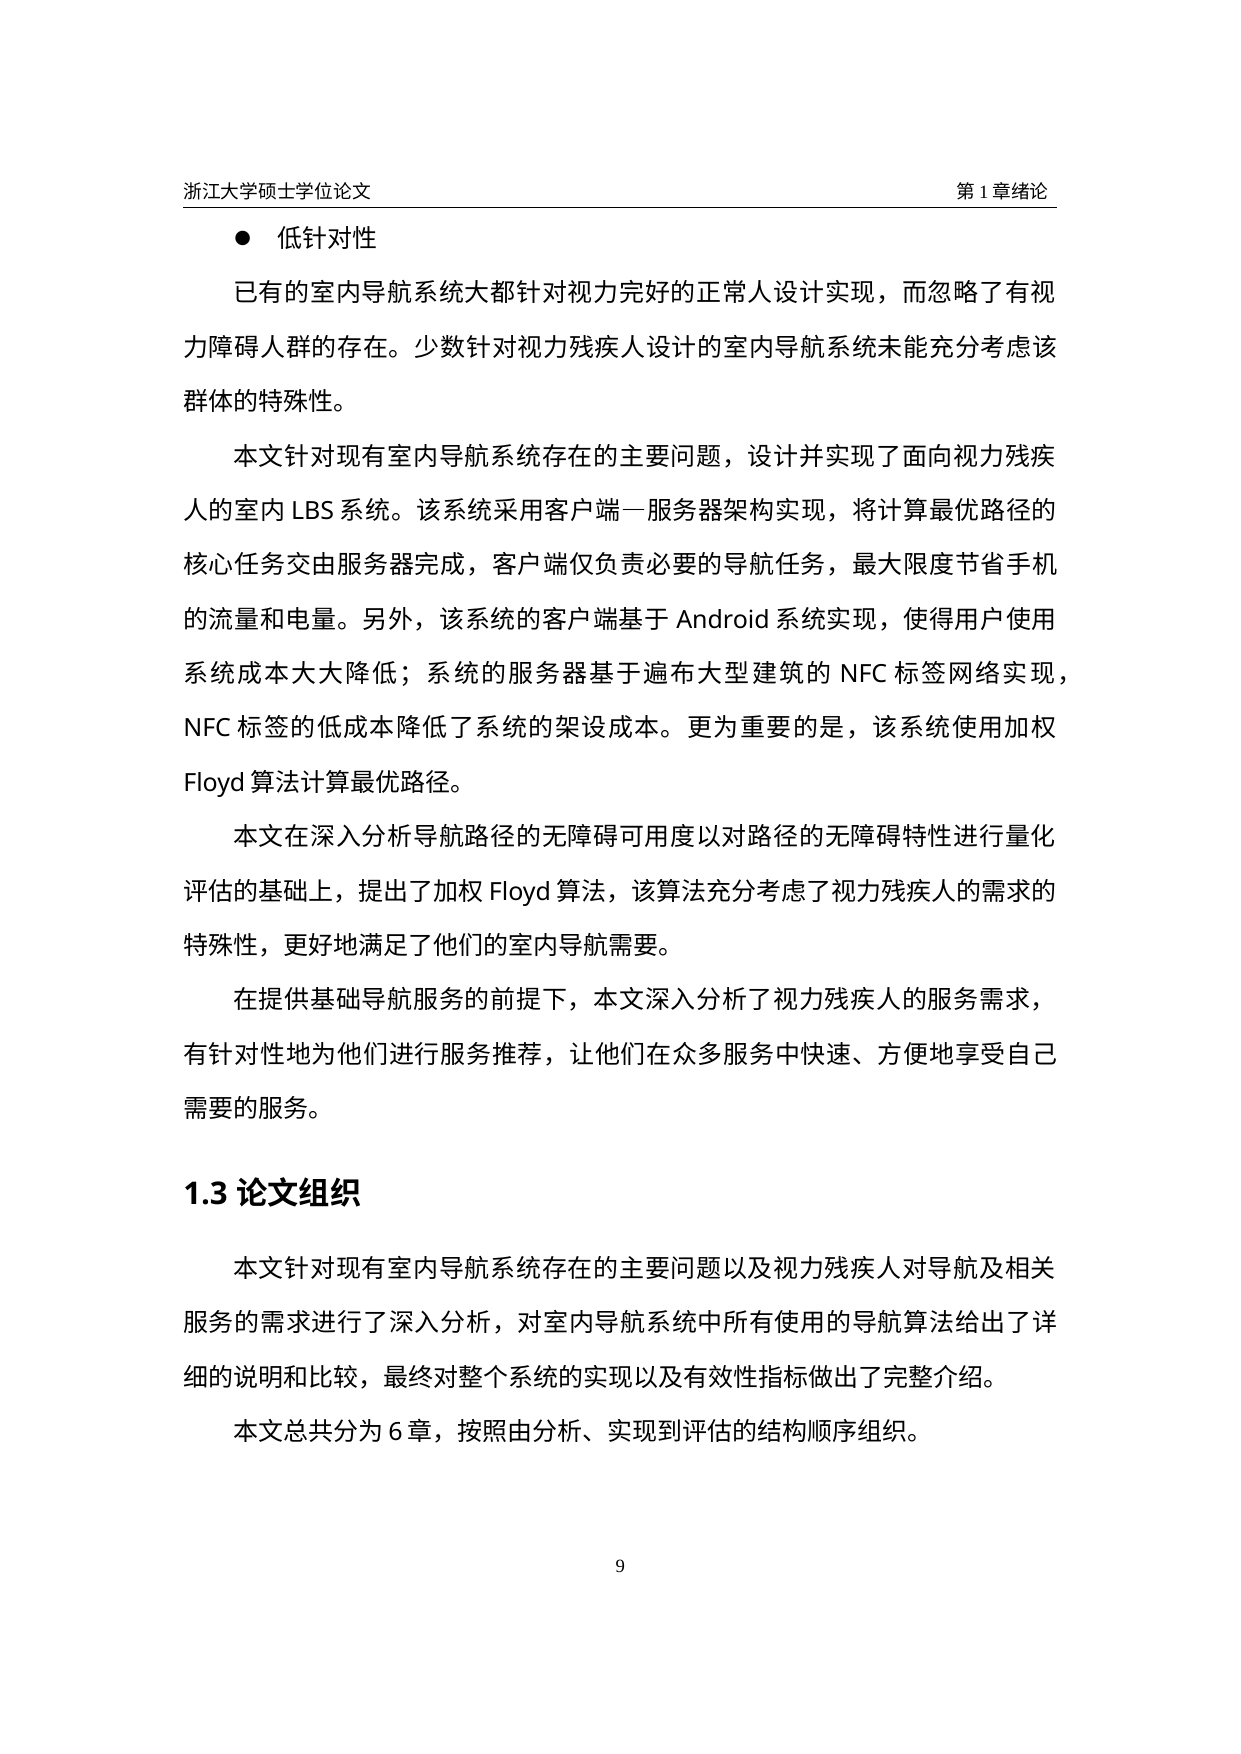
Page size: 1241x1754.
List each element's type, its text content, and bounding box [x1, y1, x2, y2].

text 本文在深入分析导航路径的无障碍可用度以对路径的无障碍特性进行量化评估的基础上，提出了加权Floyd算法，该算法充分考虑了视力残疾人的需求的特殊性，更好地满足了他们的室内导航需要。 [183, 817, 1057, 962]
text 本文总共分为6章，按照由分析、实现到评估的结构顺序组织。 [183, 1412, 1057, 1448]
text 本文针对现有室内导航系统存在的主要问题以及视力残疾人对导航及相关服务的需求进行了深入分析，对室内导航系统中所有使用的导航算法给出了详细的说明和比较，最终对整个系统的实现以及有效性指标做出了完整介绍。 [183, 1248, 1057, 1393]
text 本文针对现有室内导航系统存在的主要问题，设计并实现了面向视力残疾人的室内LBS系统。该系统采用客户端—服务器架构实现，将计算最优路径的核心任务交由服务器完成，客户端仅负责必要的导航任务，最大限度节省手机的流量和电量。另外，该系统的客户端基于Android系统实现，使得用户使用系统成本大大降低；系统的服务器基于遍布大型建筑的NFC标签网络实现，NFC标签的低成本降低了系统的架设成本。更为重要的是，该系统使用加权Floyd算法计算最优路径。 [183, 436, 1057, 798]
list 低针对性 [233, 218, 1057, 255]
subtitle 论文组织 [183, 1168, 1057, 1213]
text 在提供基础导航服务的前提下，本文深入分析了视力残疾人的服务需求，有针对性地为他们进行服务推荐，让他们在众多服务中快速、方便地享受自己需要的服务。 [183, 980, 1057, 1125]
text 已有的室内导航系统大都针对视力完好的正常人设计实现，而忽略了有视力障碍人群的存在。少数针对视力残疾人设计的室内导航系统未能充分考虑该群体的特殊性。 [183, 273, 1057, 418]
